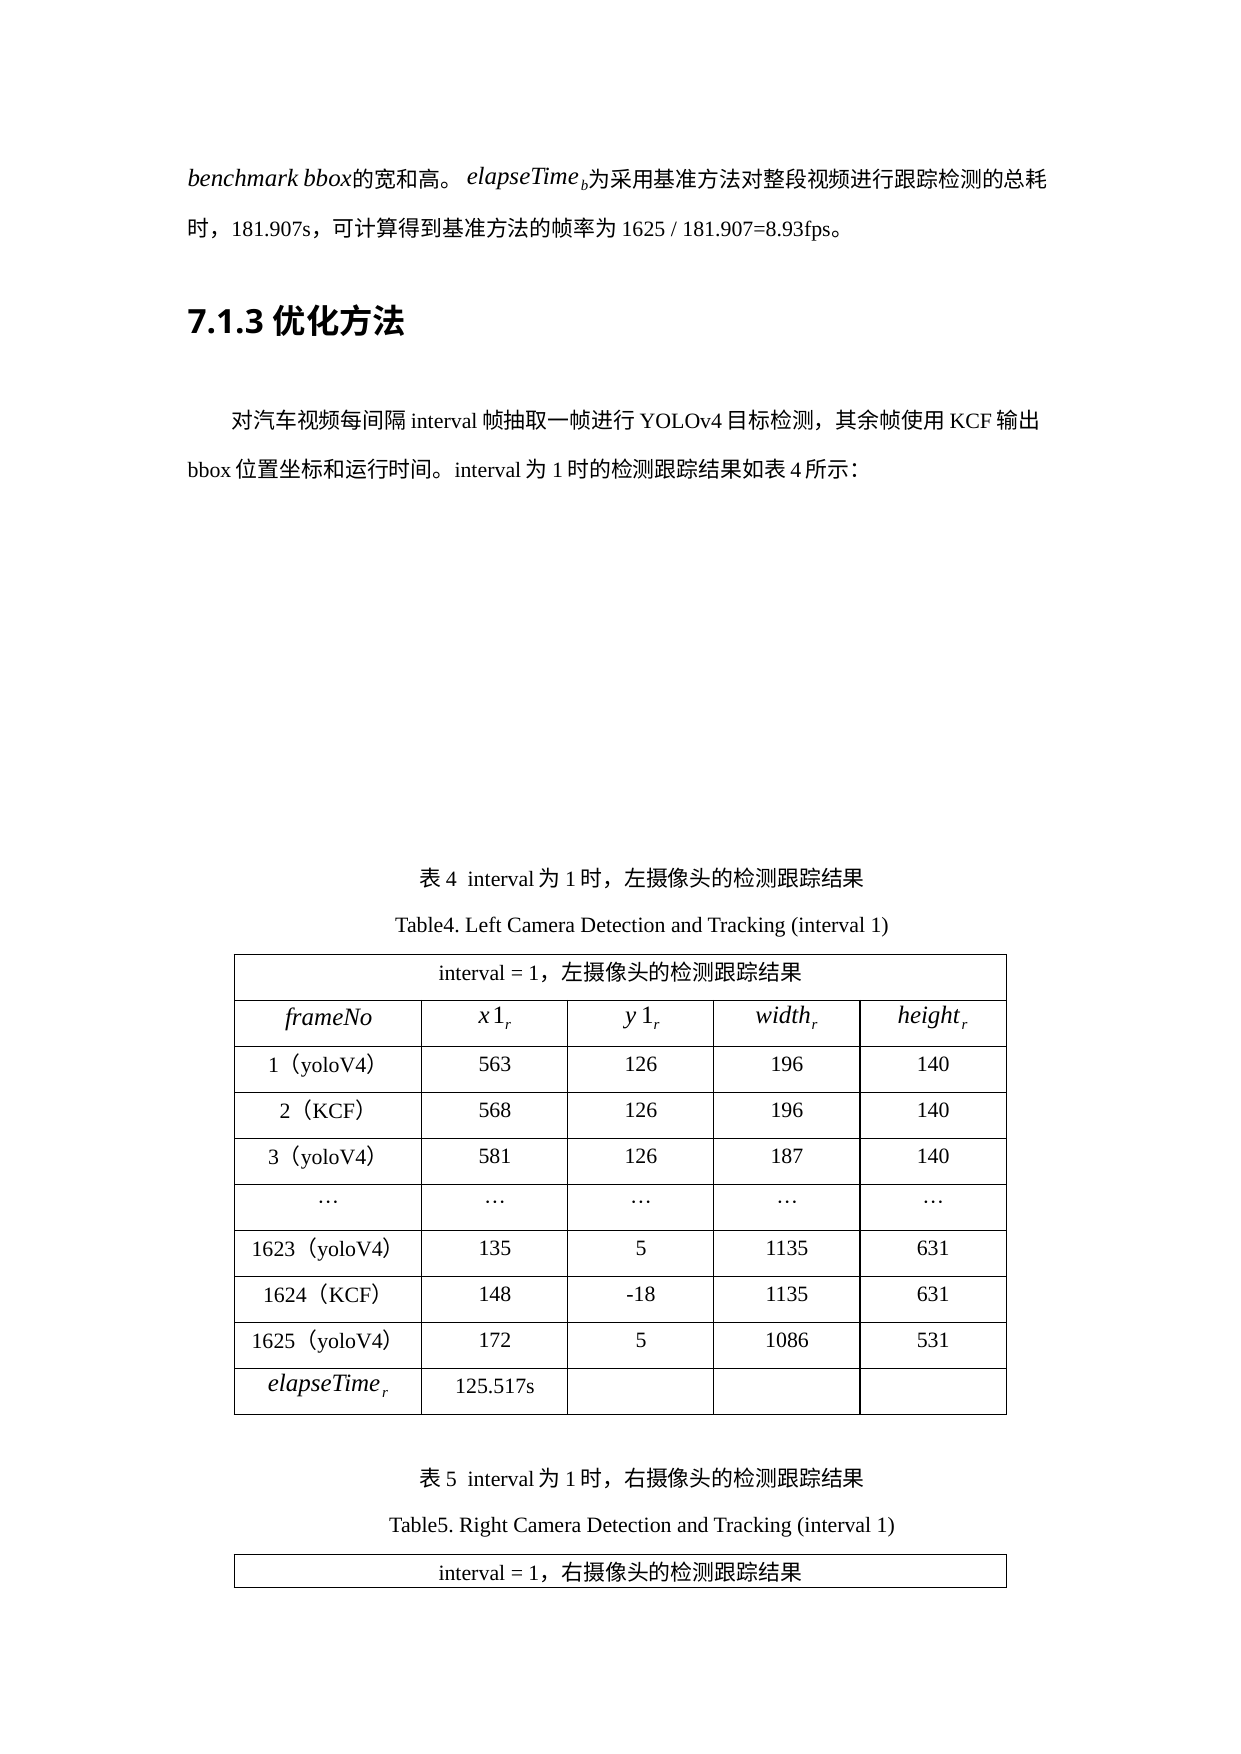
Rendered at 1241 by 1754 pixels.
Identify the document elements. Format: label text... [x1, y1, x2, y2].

table_cell 3（yoloV4） [235, 1139, 421, 1184]
table_cell ··· [235, 1185, 421, 1230]
text Table5. Right Camera Detection and Tracking (interval 1) [187, 1509, 1053, 1541]
table_cell 126 [568, 1139, 713, 1184]
table_cell 135 [422, 1231, 567, 1276]
text 对汽车视频每间隔interval帧抽取一帧进行YOLOv4目标检测，其余帧使用KCF输出bbox位置坐标和运行时间。interval为1时的检测跟踪结果如表4所示： [187, 402, 1053, 484]
text 表5 interval为1时，右摄像头的检测跟踪结果 [187, 1460, 1053, 1493]
table_cell 1624（KCF） [235, 1277, 421, 1322]
table_cell 126 [568, 1047, 713, 1092]
table_cell 148 [422, 1277, 567, 1322]
table_cell 5 [568, 1323, 713, 1368]
table_cell 581 [422, 1139, 567, 1184]
table_cell 563 [422, 1047, 567, 1092]
table_cell [861, 1369, 1006, 1414]
table_cell 1623（yoloV4） [235, 1231, 421, 1276]
table_cell ··· [861, 1185, 1006, 1230]
table_cell [714, 1369, 859, 1414]
table_cell 1135 [714, 1277, 859, 1322]
table_cell 140 [861, 1093, 1006, 1138]
table_cell 1135 [714, 1231, 859, 1276]
table_cell 1086 [714, 1323, 859, 1368]
table_cell [714, 1001, 859, 1046]
table_cell 631 [861, 1277, 1006, 1322]
table_cell 196 [714, 1093, 859, 1138]
table_cell ··· [714, 1185, 859, 1230]
table_cell 140 [861, 1047, 1006, 1092]
table_cell ··· [422, 1185, 567, 1230]
table_cell 1（yoloV4） [235, 1047, 421, 1092]
table_cell 140 [861, 1139, 1006, 1184]
table_cell 1625（yoloV4） [235, 1323, 421, 1368]
table_cell 196 [714, 1047, 859, 1092]
table_cell -18 [568, 1277, 713, 1322]
table_cell [861, 1001, 1006, 1046]
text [187, 162, 1053, 243]
table_cell 126 [568, 1093, 713, 1138]
table_cell [568, 1001, 713, 1046]
table_cell [235, 1369, 421, 1414]
table_header interval = 1，左摄像头的检测跟踪结果 [235, 955, 1006, 1000]
table_cell 531 [861, 1323, 1006, 1368]
table_cell [422, 1001, 567, 1046]
table_cell [568, 1369, 713, 1414]
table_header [235, 1555, 1006, 1587]
table_cell 172 [422, 1323, 567, 1368]
table_cell [235, 1001, 421, 1046]
table_cell ··· [568, 1185, 713, 1230]
table_cell 568 [422, 1093, 567, 1138]
subtitle 7.1.3 优化方法 [187, 286, 1053, 351]
table_cell 5 [568, 1231, 713, 1276]
table_cell 187 [714, 1139, 859, 1184]
table_cell 125.517s [422, 1369, 567, 1414]
text Table4. Left Camera Detection and Tracking (interval 1) [187, 909, 1053, 941]
table_cell 631 [861, 1231, 1006, 1276]
text 表4 interval为1时，左摄像头的检测跟踪结果 [187, 860, 1053, 893]
table_cell 2（KCF） [235, 1093, 421, 1138]
